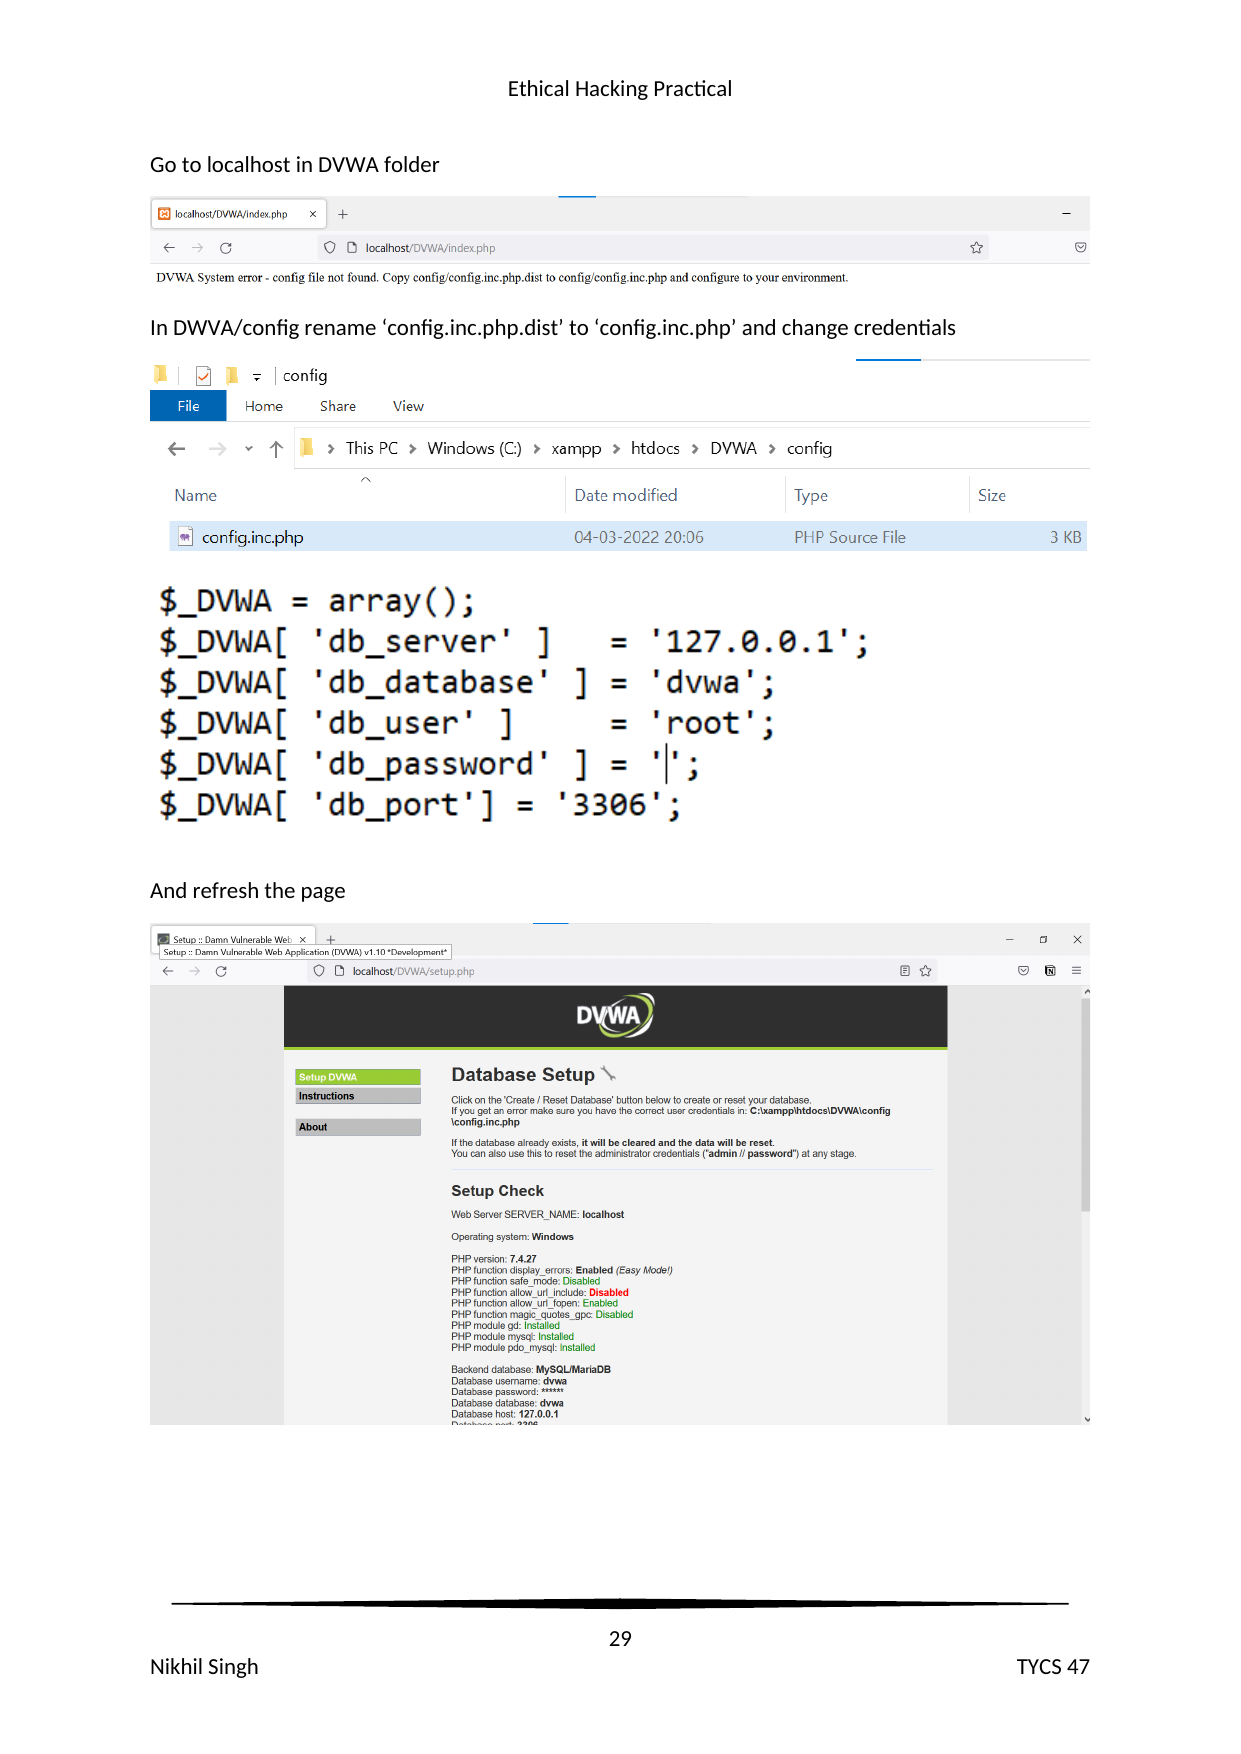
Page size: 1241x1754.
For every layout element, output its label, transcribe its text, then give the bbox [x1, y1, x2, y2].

picture [150, 574, 927, 858]
text In DWVA/config rename ‘config.inc.php.dist’ to ‘config.inc.php’ and change credentials [150, 313, 1090, 341]
picture [150, 196, 1091, 294]
text And refresh the page [150, 876, 1090, 904]
text Go to localhost in DVWA folder [150, 150, 1090, 178]
picture [150, 923, 1091, 1425]
picture [150, 359, 1091, 556]
